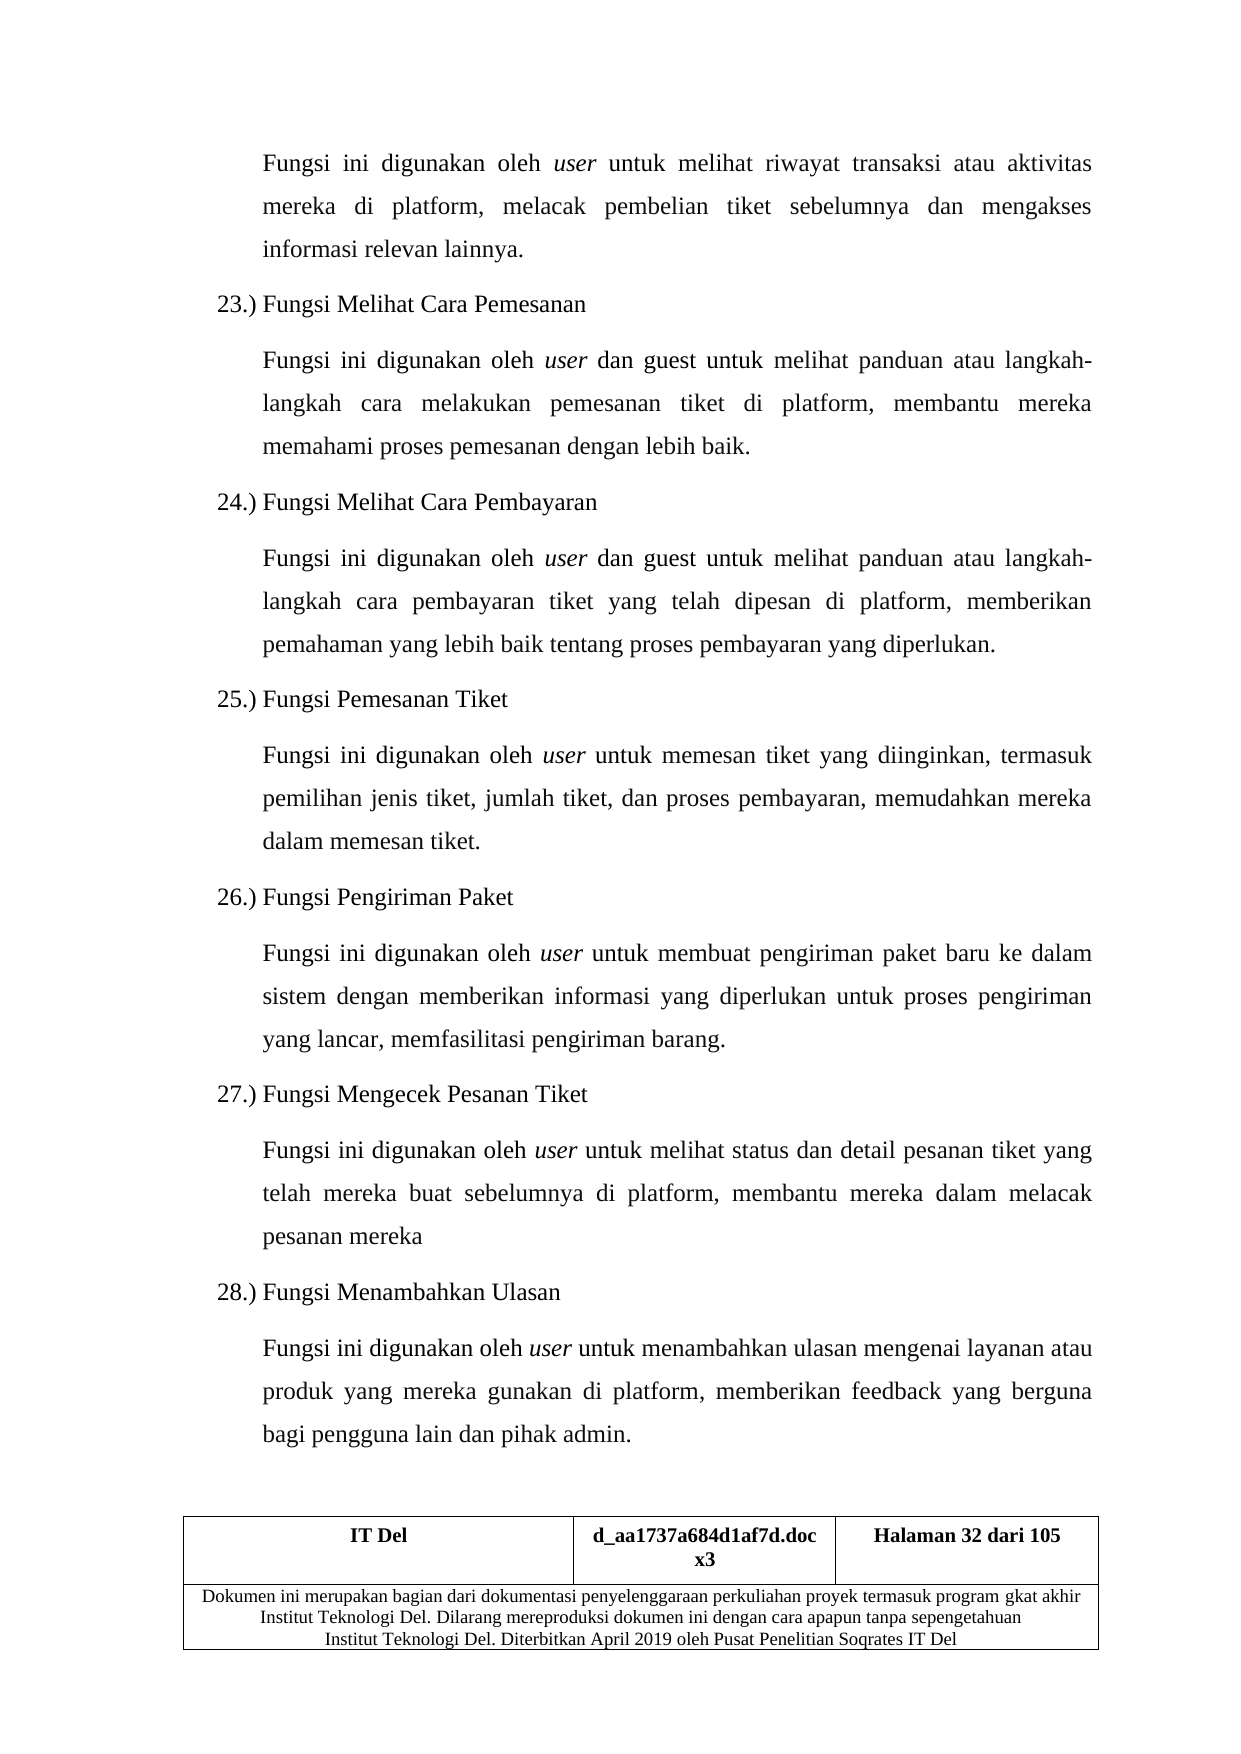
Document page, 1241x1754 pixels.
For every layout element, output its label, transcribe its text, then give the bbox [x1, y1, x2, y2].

text Fungsi ini digunakan oleh user untuk membuat pengiriman paket baru ke dalam sistem dengan memberikan informasi yang diperlukan untuk proses pengiriman yang lancar, memfasilitasi pengiriman barang. [262, 938, 1092, 981]
text Fungsi ini digunakan oleh user untuk melihat status dan detail pesanan tiket yang telah mereka buat sebelumnya di platform, membantu mereka dalam melacak pesanan mereka [262, 1135, 1092, 1178]
text Fungsi ini digunakan oleh user untuk memesan tiket yang diinginkan, termasuk pemilihan jenis tiket, jumlah tiket, dan proses pembayaran, memudahkan mereka dalam memesan tiket. [262, 740, 1092, 783]
text Fungsi ini digunakan oleh user untuk melihat riwayat transaksi atau aktivitas mereka di platform, melacak pembelian tiket sebelumnya dan mengakses informasi relevan lainnya. [262, 148, 1092, 191]
text Fungsi ini digunakan oleh user untuk menambahkan ulasan mengenai layanan atau produk yang mereka gunakan di platform, memberikan feedback yang berguna bagi pengguna lain dan pihak admin. [262, 1333, 1092, 1376]
list Fungsi Pemesanan Tiket [217, 684, 1092, 713]
text Fungsi ini digunakan oleh user dan guest untuk melihat panduan atau langkah-langkah cara pembayaran tiket yang telah dipesan di platform, memberikan pemahaman yang lebih baik tentang proses pembayaran yang diperlukan. [262, 614, 1092, 658]
list Fungsi Melihat Cara Pembayaran [217, 487, 1092, 516]
list Fungsi Menambahkan Ulasan [217, 1277, 1092, 1306]
text Fungsi ini digunakan oleh user dan guest untuk melihat panduan atau langkah-langkah cara melakukan pemesanan tiket di platform, membantu mereka memahami proses pemesanan dengan lebih baik. [262, 417, 1092, 460]
list Fungsi Melihat Cara Pemesanan [217, 289, 1092, 318]
list Fungsi Mengecek Pesanan Tiket [217, 1079, 1092, 1108]
text Fungsi ini digunakan oleh user untuk menambahkan ulasan mengenai layanan atau produk yang mereka gunakan di platform, memberikan feedback yang berguna bagi pengguna lain dan pihak admin. [262, 1404, 1092, 1448]
text Fungsi ini digunakan oleh user untuk melihat riwayat transaksi atau aktivitas mereka di platform, melacak pembelian tiket sebelumnya dan mengakses informasi relevan lainnya. [262, 219, 1092, 263]
text Fungsi ini digunakan oleh user untuk memesan tiket yang diinginkan, termasuk pemilihan jenis tiket, jumlah tiket, dan proses pembayaran, memudahkan mereka dalam memesan tiket. [262, 812, 1092, 855]
text Fungsi ini digunakan oleh user untuk melihat status dan detail pesanan tiket yang telah mereka buat sebelumnya di platform, membantu mereka dalam melacak pesanan mereka [262, 1207, 1092, 1250]
text Fungsi ini digunakan oleh user dan guest untuk melihat panduan atau langkah-langkah cara melakukan pemesanan tiket di platform, membantu mereka memahami proses pemesanan dengan lebih baik. [262, 345, 1092, 388]
list Fungsi Pengiriman Paket [217, 882, 1092, 911]
text Fungsi ini digunakan oleh user dan guest untuk melihat panduan atau langkah-langkah cara pembayaran tiket yang telah dipesan di platform, memberikan pemahaman yang lebih baik tentang proses pembayaran yang diperlukan. [262, 543, 1092, 586]
text Fungsi ini digunakan oleh user untuk membuat pengiriman paket baru ke dalam sistem dengan memberikan informasi yang diperlukan untuk proses pengiriman yang lancar, memfasilitasi pengiriman barang. [262, 1009, 1092, 1053]
